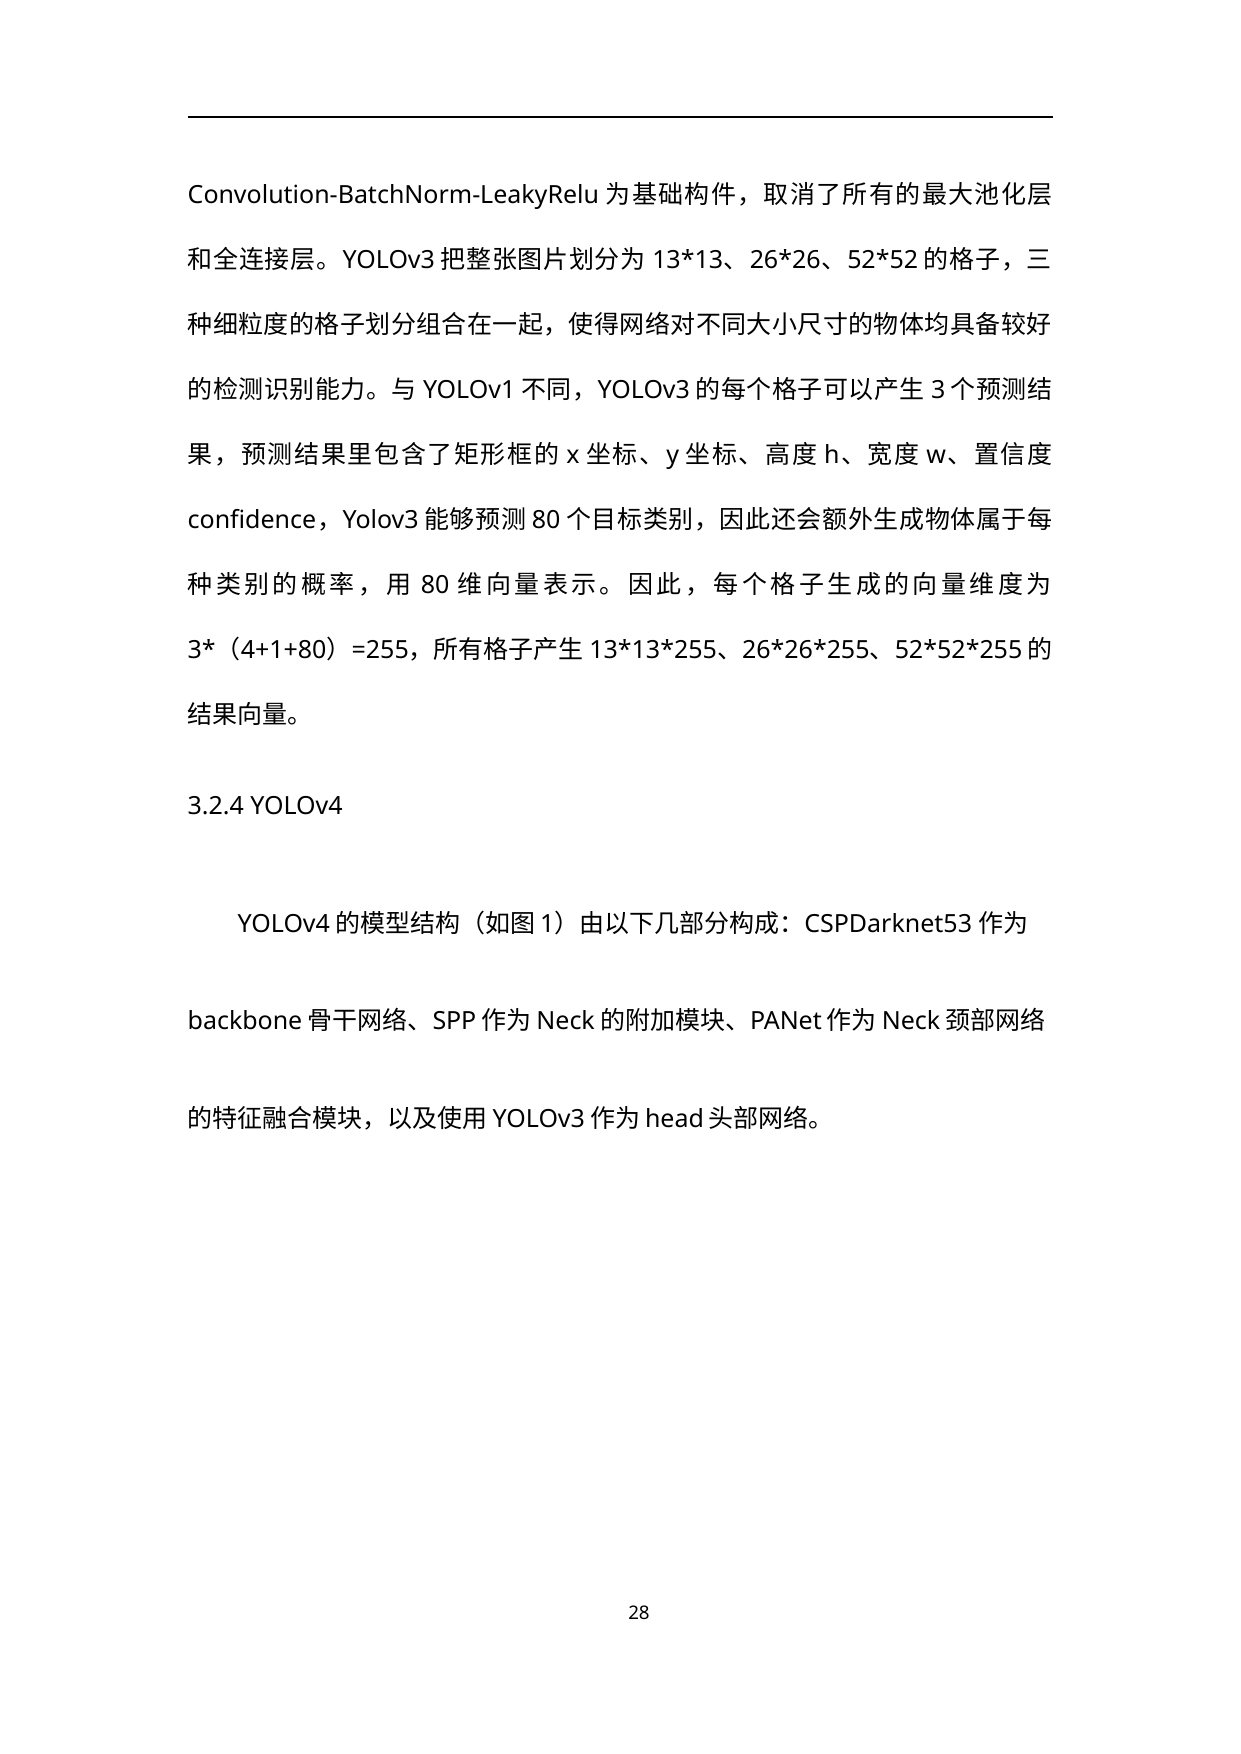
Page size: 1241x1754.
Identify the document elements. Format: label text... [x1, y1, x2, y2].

subtitle 3.2.4 YOLOv4 [187, 772, 1053, 837]
text YOLOv4的模型结构（如图1）由以下几部分构成：CSPDarknet53 作为 backbone骨干网络、SPP作为Neck的附加模块、PANet作为Neck颈部网络的特征融合模块，以及使用YOLOv3作为head头部网络。 [187, 889, 1053, 1149]
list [187, 160, 1053, 745]
